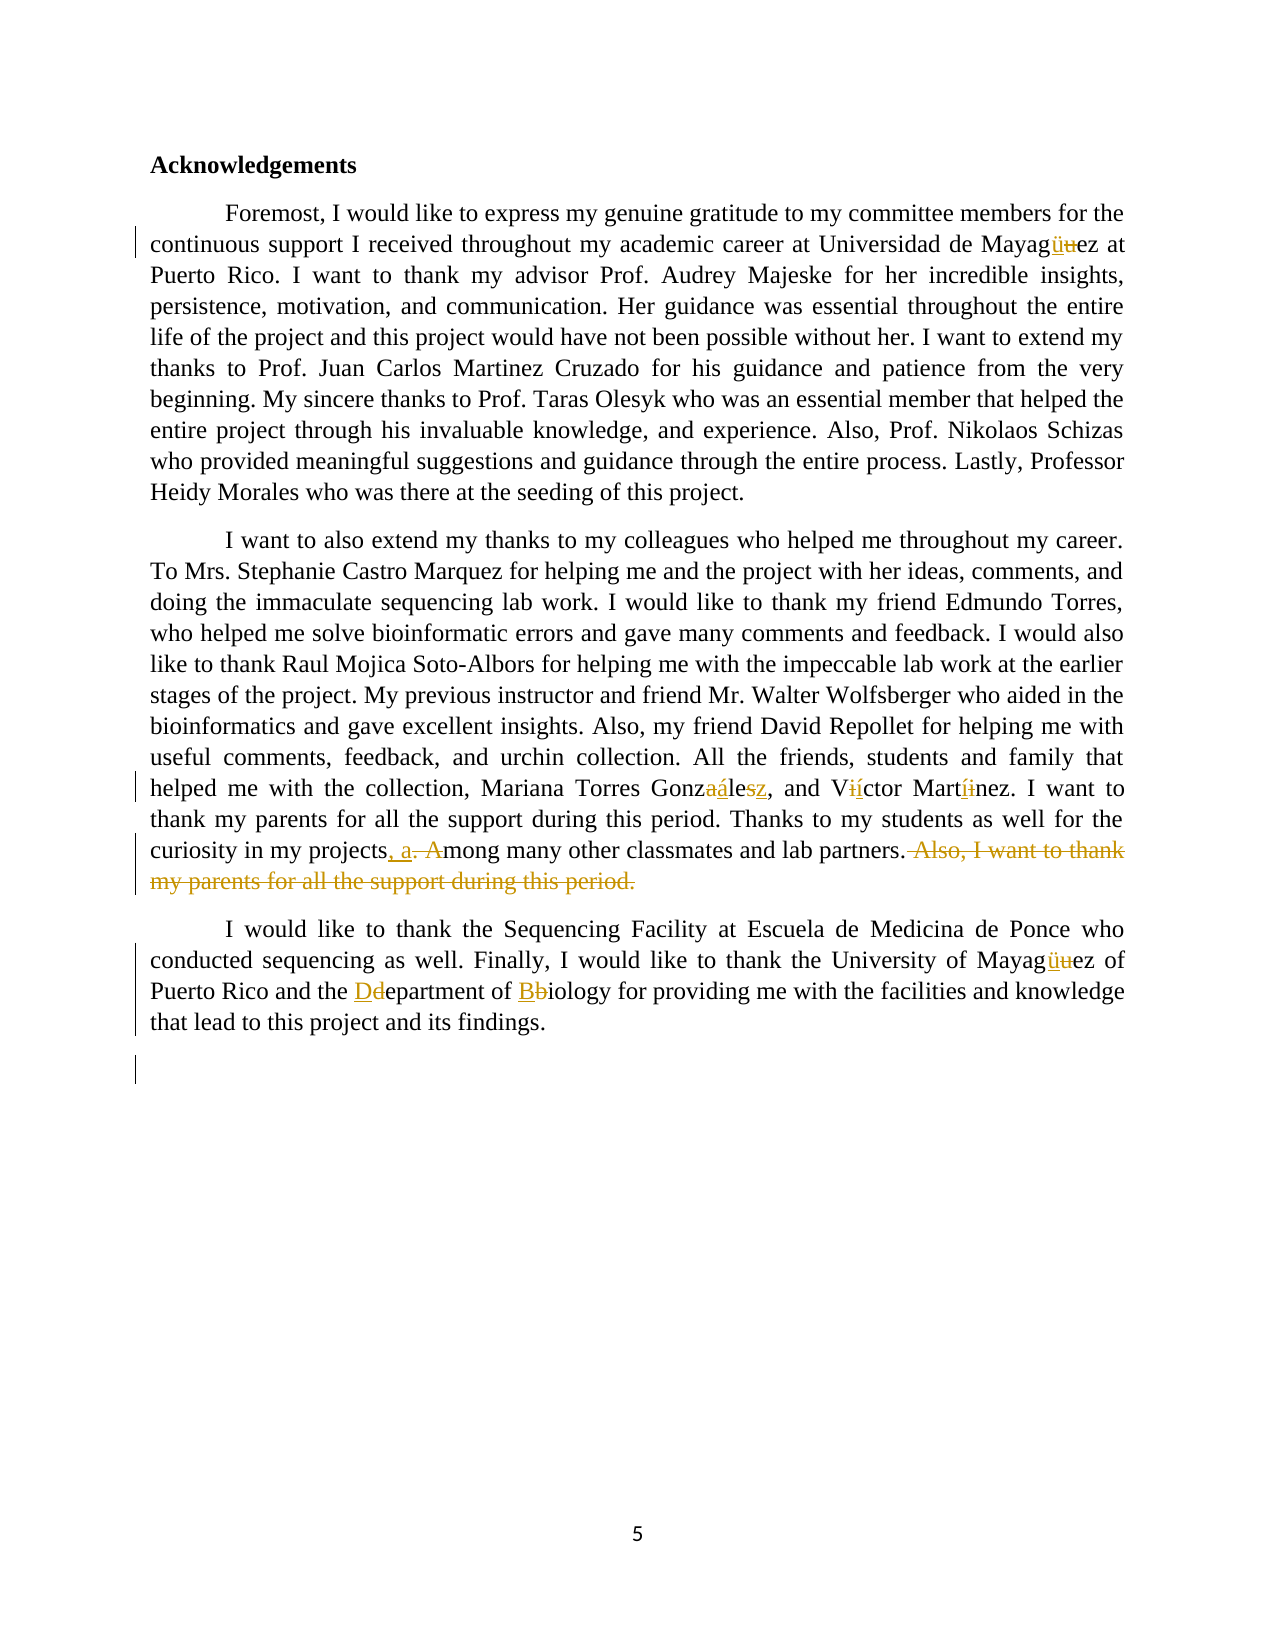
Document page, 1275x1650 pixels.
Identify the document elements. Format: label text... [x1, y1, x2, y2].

text I would like to thank the Sequencing Facility at Escuela de Medicina de Ponce who conducted sequencing as well. Finally, I would like to thank the University of Mayagez of Puerto Rico and the epartment of iology for providing me with the facilities and knowledge that lead to this project and its findings. [150, 914, 1125, 1036]
text Foremost, I would like to express my genuine gratitude to my committee members for the continuous support I received throughout my academic career at Universidad de Mayagez at Puerto Rico. I want to thank my advisor Prof. Audrey Majeske for her incredible insights, persistence, motivation, and communication. Her guidance was essential throughout the entire life of the project and this project would have not been possible without her. I want to extend my thanks to Prof. Juan Carlos Martinez Cruzado for his guidance and patience from the very beginning. My sincere thanks to Prof. Taras Olesyk who was an essential member that helped the entire project through his invaluable knowledge, and experience. Also, Prof. Nikolaos Schizas who provided meaningful suggestions and guidance through the entire process. Lastly, Professor Heidy Morales who was there at the seeding of this project. [150, 198, 1125, 506]
text Acknowledgements [150, 150, 1125, 179]
text I want to also extend my thanks to my colleagues who helped me throughout my career. To Mrs. Stephanie Castro Marquez for helping me and the project with her ideas, comments, and doing the immaculate sequencing lab work. I would like to thank my friend Edmundo Torres, who helped me solve bioinformatic errors and gave many comments and feedback. I would also like to thank Raul Mojica Soto-Albors for helping me with the impeccable lab work at the earlier stages of the project. My previous instructor and friend Mr. Walter Wolfsberger who aided in the bioinformatics and gave excellent insights. Also, my friend David Repollet for helping me with useful comments, feedback, and urchin collection. All the friends, students and family that helped me with the collection, Mariana Torres Gonzle, and Vctor Martnez. I want to thank my parents for all the support during this period. Thanks to my students as well for the curiosity in my projectsmong many other classmates and lab partners. [150, 525, 1125, 895]
